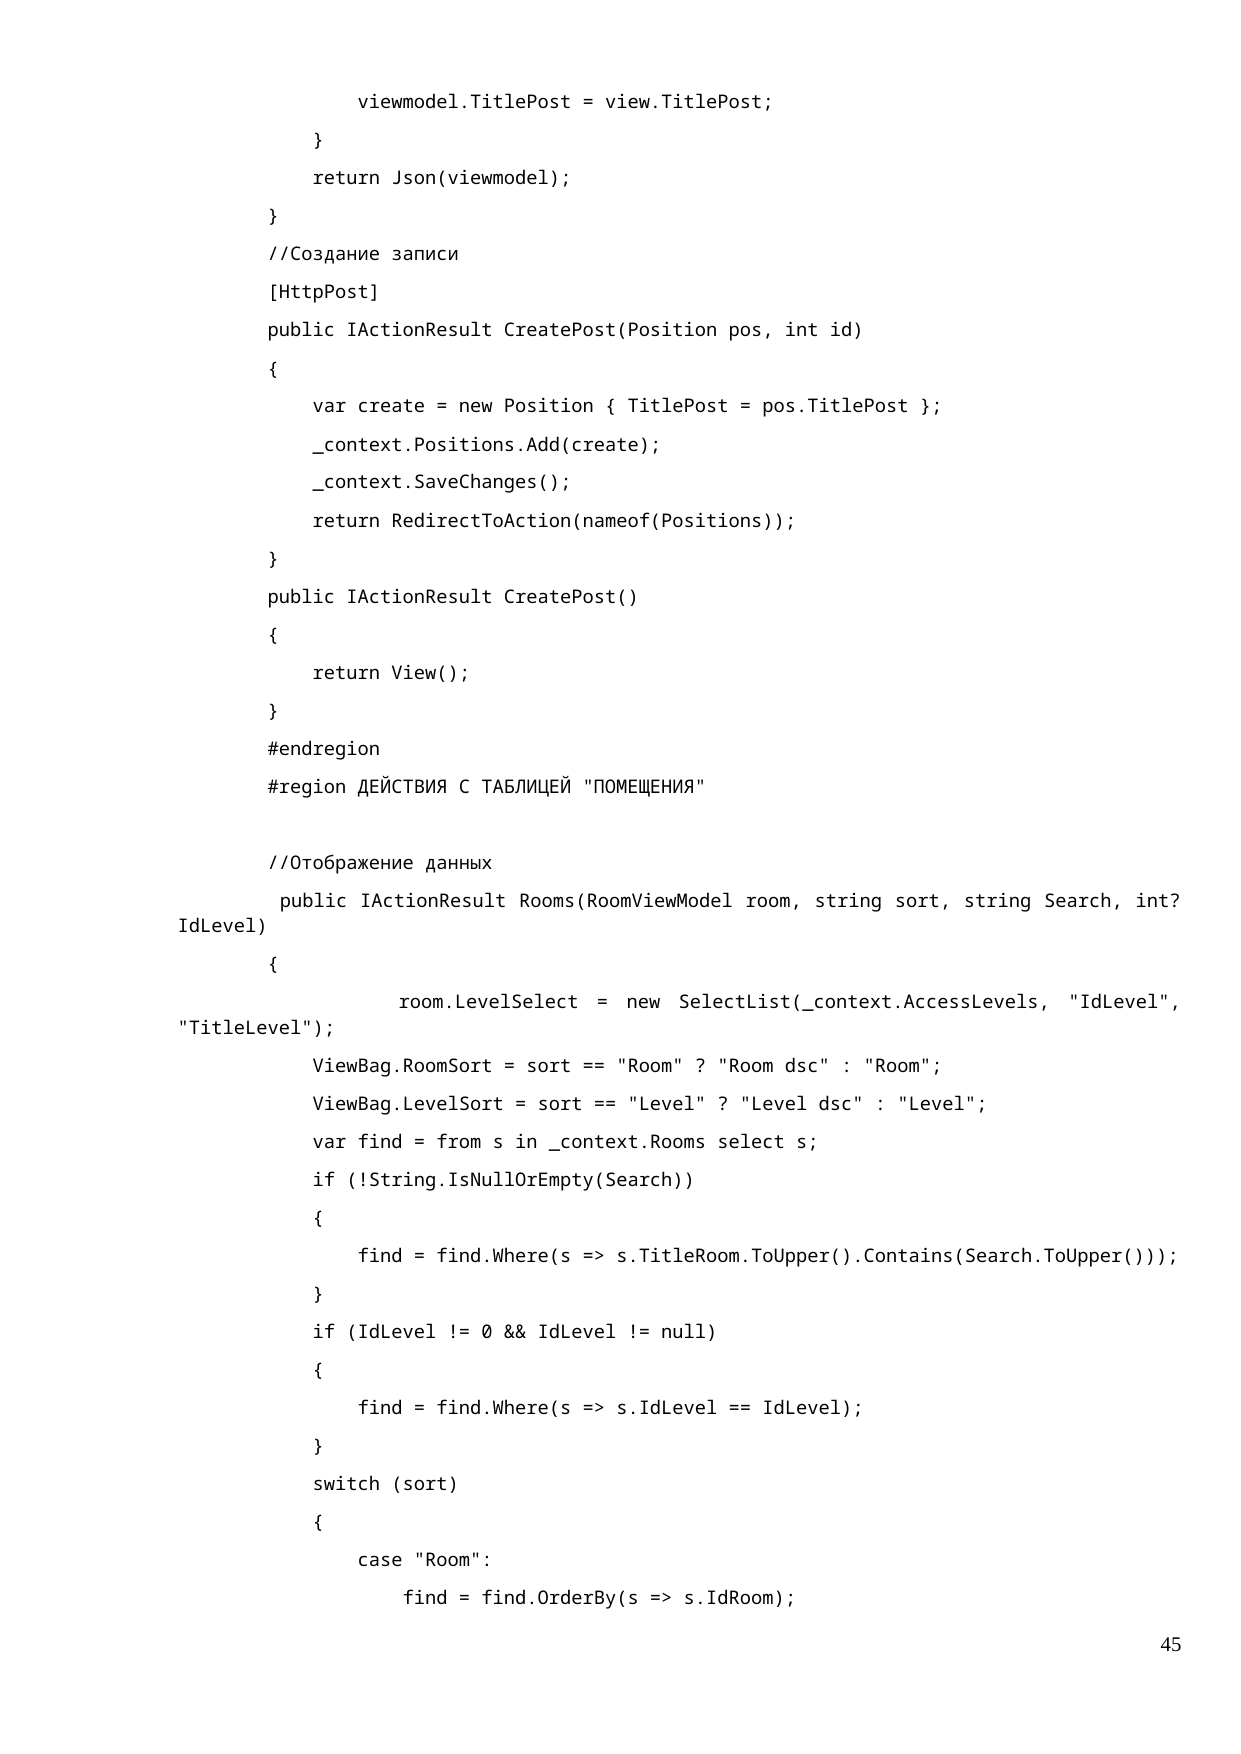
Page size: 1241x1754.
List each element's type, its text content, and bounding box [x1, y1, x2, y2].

text { [177, 1204, 1181, 1230]
text find = find.OrderBy(s => s.IdRoom); [177, 1584, 1181, 1610]
text { [177, 951, 1181, 976]
text { [177, 355, 1181, 380]
text _context.SaveChanges(); [177, 469, 1181, 494]
text } [177, 545, 1181, 570]
text if (IdLevel != 0 && IdLevel != null) [177, 1318, 1181, 1344]
text return Json(viewmodel); [177, 165, 1181, 190]
text } [177, 1280, 1181, 1306]
text //Создание записи [177, 241, 1181, 266]
text find = find.Where(s => s.IdLevel == IdLevel); [177, 1394, 1181, 1420]
text } [177, 203, 1181, 228]
text public IActionResult CreatePost() [177, 583, 1181, 608]
text #region ДЕЙСТВИЯ С ТАБЛИЦЕЙ "ПОМЕЩЕНИЯ" [177, 773, 1181, 798]
text var find = from s in _context.Rooms select s; [177, 1128, 1181, 1154]
text } [177, 697, 1181, 722]
text public IActionResult CreatePost(Position pos, int id) [177, 317, 1181, 342]
text } [177, 1432, 1181, 1458]
text //Отображение данных [177, 849, 1181, 874]
text } [177, 127, 1181, 152]
text _context.Positions.Add(create); [177, 431, 1181, 456]
text return RedirectToAction(nameof(Positions)); [177, 507, 1181, 532]
text switch (sort) [177, 1470, 1181, 1496]
text { [177, 1356, 1181, 1382]
text { [177, 1508, 1181, 1534]
text find = find.Where(s => s.TitleRoom.ToUpper().Contains(Search.ToUpper())); [177, 1242, 1181, 1268]
text public IActionResult Rooms(RoomViewModel room, string sort, string Search, int? IdLevel) [177, 887, 1181, 938]
text ViewBag.RoomSort = sort == "Room" ? "Room dsc" : "Room"; [177, 1052, 1181, 1078]
text ViewBag.LevelSort = sort == "Level" ? "Level dsc" : "Level"; [177, 1090, 1181, 1116]
text #endregion [177, 735, 1181, 761]
text case "Room": [177, 1546, 1181, 1572]
text if (!String.IsNullOrEmpty(Search)) [177, 1166, 1181, 1192]
text [HttpPost] [177, 279, 1181, 304]
text return View(); [177, 659, 1181, 684]
text viewmodel.TitlePost = view.TitlePost; [177, 89, 1181, 114]
text room.LevelSelect = new SelectList(_context.AccessLevels, "IdLevel", "TitleLevel"); [177, 989, 1181, 1040]
text { [177, 621, 1181, 646]
text var create = new Position { TitlePost = pos.TitlePost }; [177, 393, 1181, 418]
